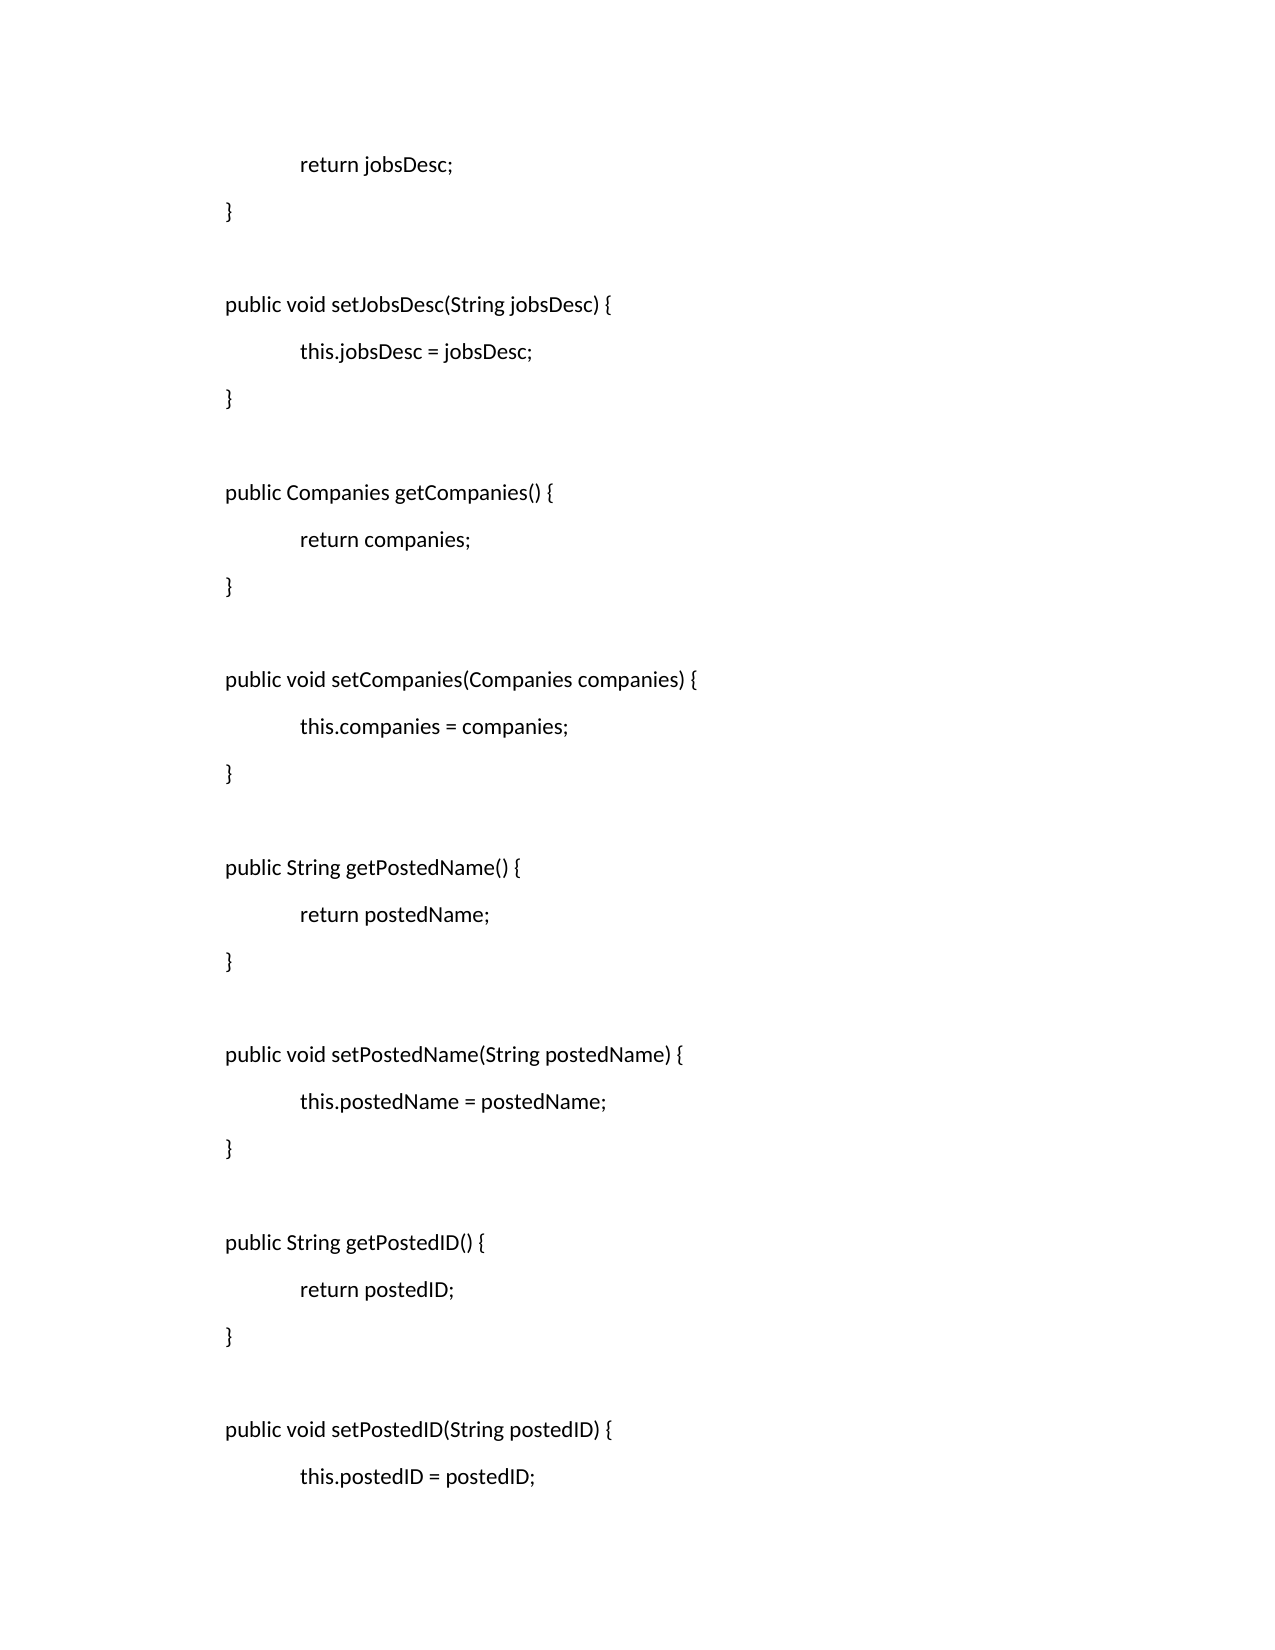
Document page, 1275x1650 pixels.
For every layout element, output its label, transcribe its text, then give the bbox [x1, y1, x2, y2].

text return companies; [150, 525, 1125, 553]
text public void setPostedName(String postedName) { [150, 1041, 1125, 1069]
text } [150, 197, 1125, 225]
text return postedID; [150, 1275, 1125, 1303]
text } [150, 1134, 1125, 1162]
text this.companies = companies; [150, 712, 1125, 741]
text public Companies getCompanies() { [150, 478, 1125, 506]
text public String getPostedID() { [150, 1228, 1125, 1256]
text public String getPostedName() { [150, 853, 1125, 881]
text public void setJobsDesc(String jobsDesc) { [150, 291, 1125, 319]
text this.postedName = postedName; [150, 1087, 1125, 1116]
text } [150, 947, 1125, 975]
text public void setPostedID(String postedID) { [150, 1416, 1125, 1444]
text return jobsDesc; [150, 150, 1125, 178]
text public void setCompanies(Companies companies) { [150, 666, 1125, 694]
text } [150, 572, 1125, 600]
text this.jobsDesc = jobsDesc; [150, 337, 1125, 366]
text } [150, 384, 1125, 412]
text return postedName; [150, 900, 1125, 928]
text } [150, 759, 1125, 787]
text } [150, 1322, 1125, 1350]
text this.postedID = postedID; [150, 1462, 1125, 1491]
